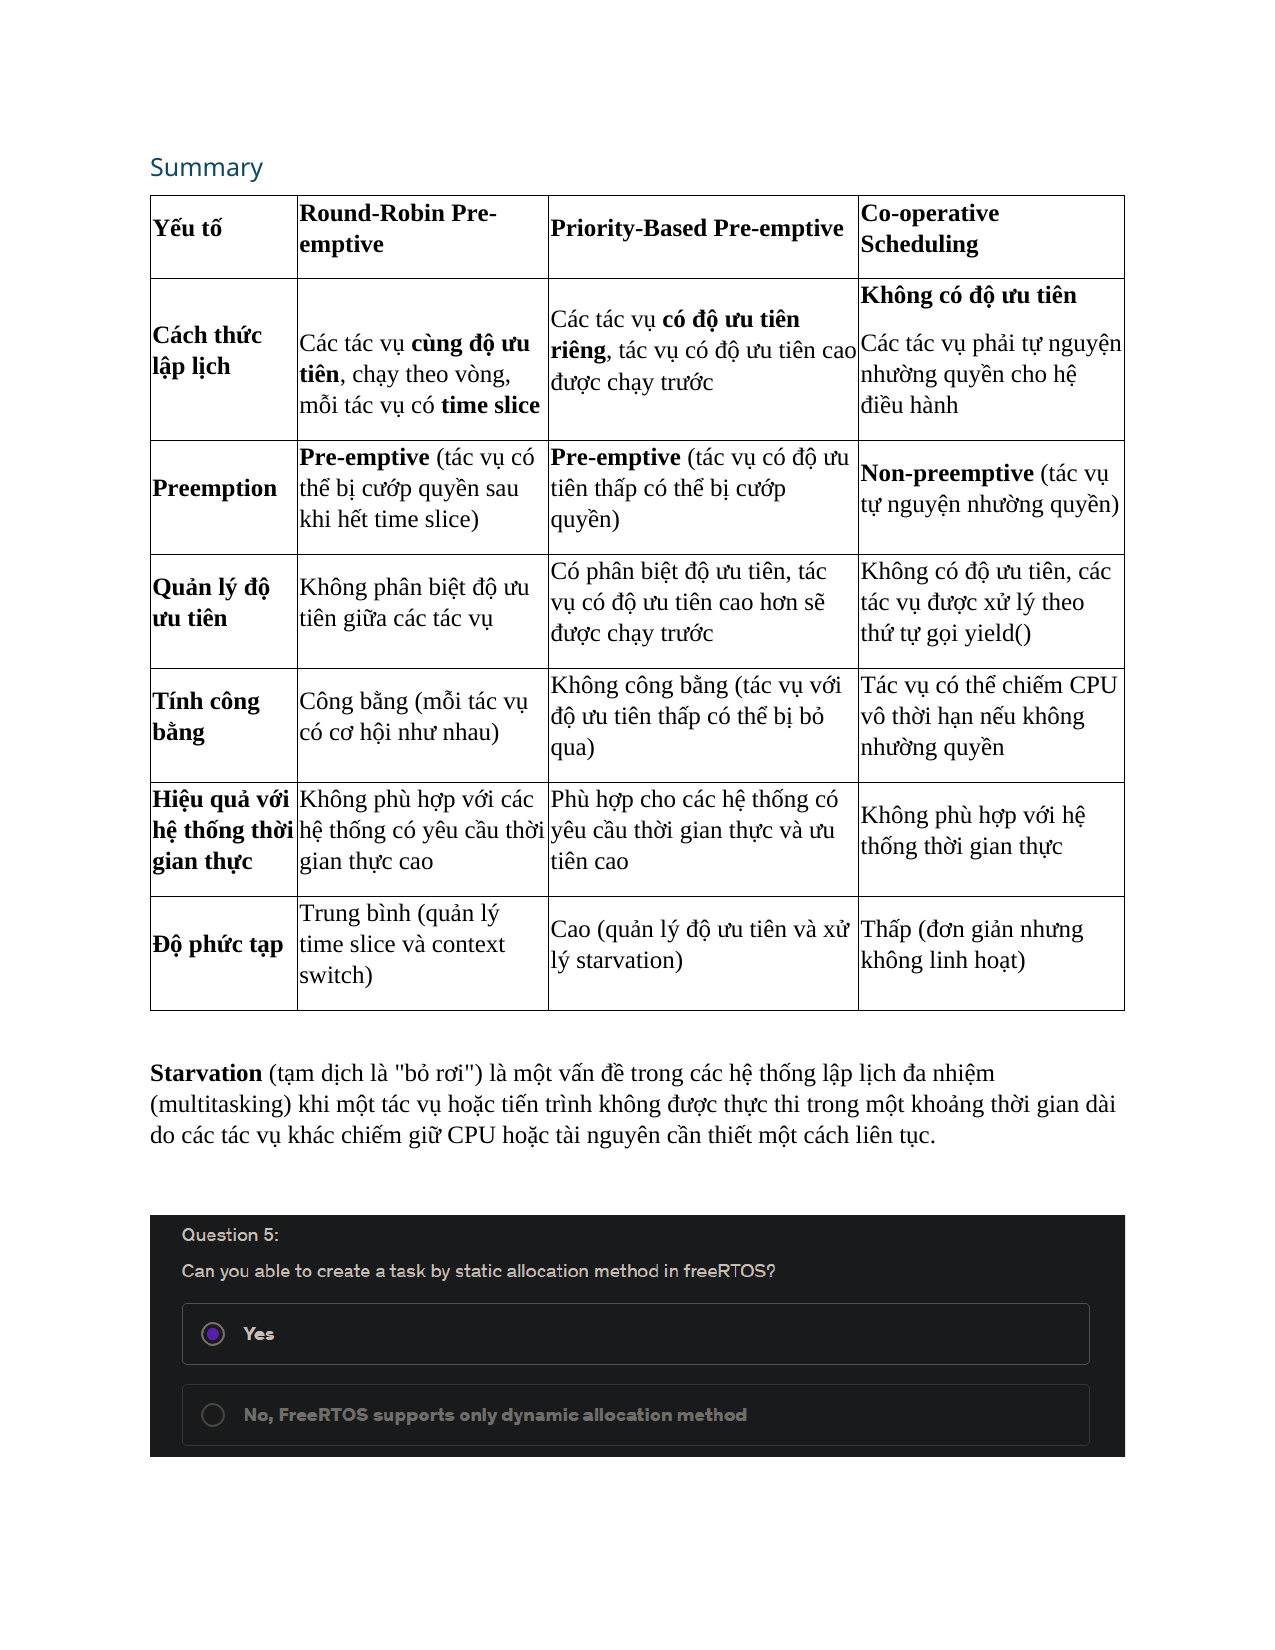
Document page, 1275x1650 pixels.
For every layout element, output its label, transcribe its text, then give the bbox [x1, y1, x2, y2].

table_cell Độ phức tạp [151, 897, 297, 1009]
table_cell Quản lý độ ưu tiên [151, 555, 297, 668]
table_header Priority-Based Pre-emptive [549, 196, 858, 278]
text Starvation (tạm dịch là "bỏ rơi") là một vấn đề trong các hệ thống lập lịch đa nhiệm (multitasking) khi một tác vụ hoặc tiến trình không được thực thi trong một khoảng thời gian dài do các tác vụ khác chiếm giữ CPU hoặc tài nguyên cần thiết một cách liên tục. [150, 1058, 1125, 1149]
subtitle Summary [150, 150, 1125, 184]
table_header Round-Robin Pre-emptive [298, 196, 548, 278]
table_cell Các tác vụ có độ ưu tiên riêng, tác vụ có độ ưu tiên cao được chạy trước [549, 279, 858, 440]
table_cell Công bằng (mỗi tác vụ có cơ hội như nhau) [298, 669, 548, 782]
table_header Co-operative Scheduling [859, 196, 1124, 278]
table_header Yếu tố [151, 196, 297, 278]
table_cell Các tác vụ cùng độ ưu tiên, chạy theo vòng, mỗi tác vụ có time slice [298, 279, 548, 440]
table_cell Không phù hợp với các hệ thống có yêu cầu thời gian thực cao [298, 783, 548, 896]
table_cell Trung bình (quản lý time slice và context switch) [298, 897, 548, 1009]
picture [150, 1215, 1125, 1457]
table_cell Preemption [151, 441, 297, 554]
table_cell Thấp (đơn giản nhưng không linh hoạt) [859, 897, 1124, 1009]
table_cell Không phân biệt độ ưu tiên giữa các tác vụ [298, 555, 548, 668]
table_cell Tác vụ có thể chiếm CPU vô thời hạn nếu không nhường quyền [859, 669, 1124, 782]
table_cell Không có độ ưu tiên Các tác vụ phải tự nguyện nhường quyền cho hệ điều hành [859, 279, 1124, 440]
table_cell Pre-emptive (tác vụ có thể bị cướp quyền sau khi hết time slice) [298, 441, 548, 554]
table_cell Phù hợp cho các hệ thống có yêu cầu thời gian thực và ưu tiên cao [549, 783, 858, 896]
table_cell Không có độ ưu tiên, các tác vụ được xử lý theo thứ tự gọi yield() [859, 555, 1124, 668]
table_cell Pre-emptive (tác vụ có độ ưu tiên thấp có thể bị cướp quyền) [549, 441, 858, 554]
table_cell Hiệu quả với hệ thống thời gian thực [151, 783, 297, 896]
table_cell Có phân biệt độ ưu tiên, tác vụ có độ ưu tiên cao hơn sẽ được chạy trước [549, 555, 858, 668]
table_cell Cao (quản lý độ ưu tiên và xử lý starvation) [549, 897, 858, 1009]
table_cell Tính công bằng [151, 669, 297, 782]
table_cell Không công bằng (tác vụ với độ ưu tiên thấp có thể bị bỏ qua) [549, 669, 858, 782]
table_cell Non-preemptive (tác vụ tự nguyện nhường quyền) [859, 441, 1124, 554]
table_cell Không phù hợp với hệ thống thời gian thực [859, 783, 1124, 896]
table_cell Cách thức lập lịch [151, 279, 297, 440]
